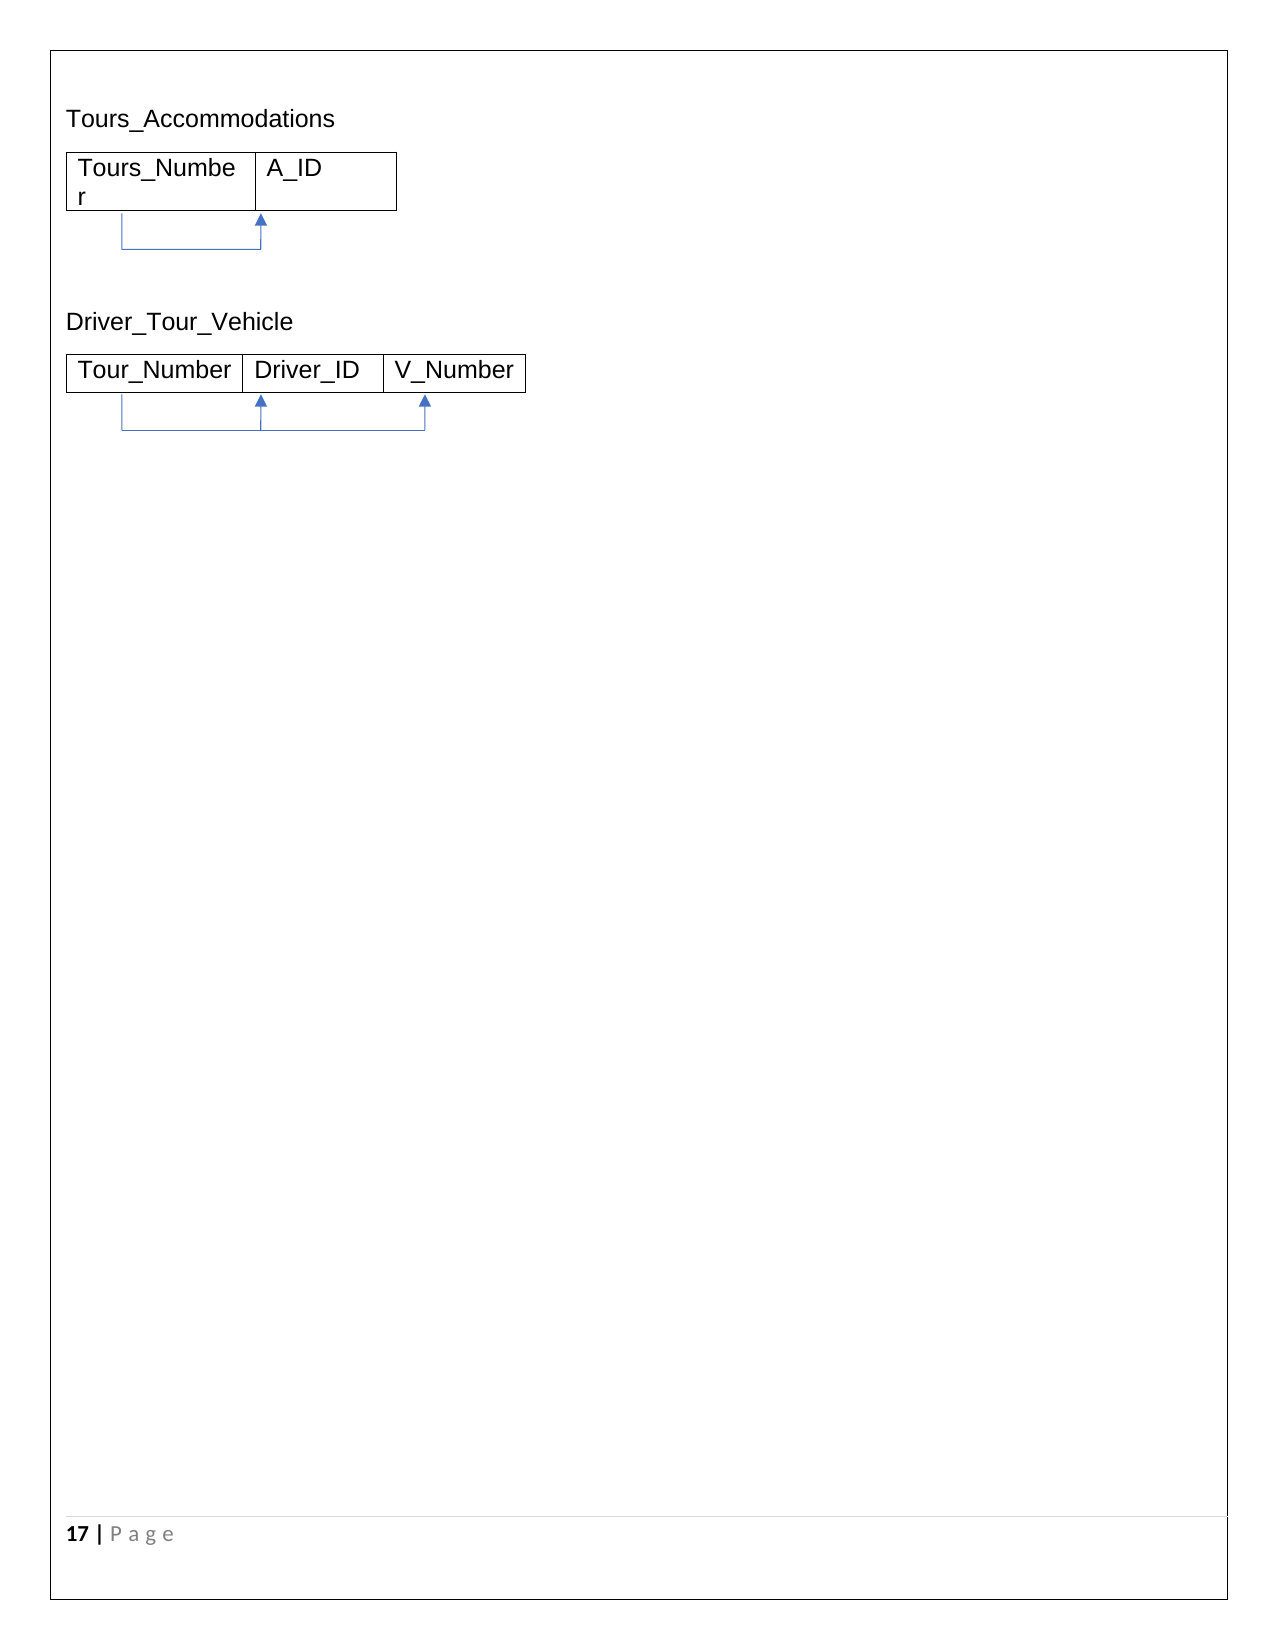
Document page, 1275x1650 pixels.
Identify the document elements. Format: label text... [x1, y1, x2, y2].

table_header Tours_Number [67, 153, 255, 210]
table_header Tour_Number [67, 355, 242, 392]
table_header V_Number [384, 355, 525, 392]
text Tours_Accommodations [66, 104, 1227, 133]
table_header Driver_ID [243, 355, 383, 392]
text Driver_Tour_Vehicle [66, 307, 1227, 335]
table_header A_ID [256, 153, 396, 210]
